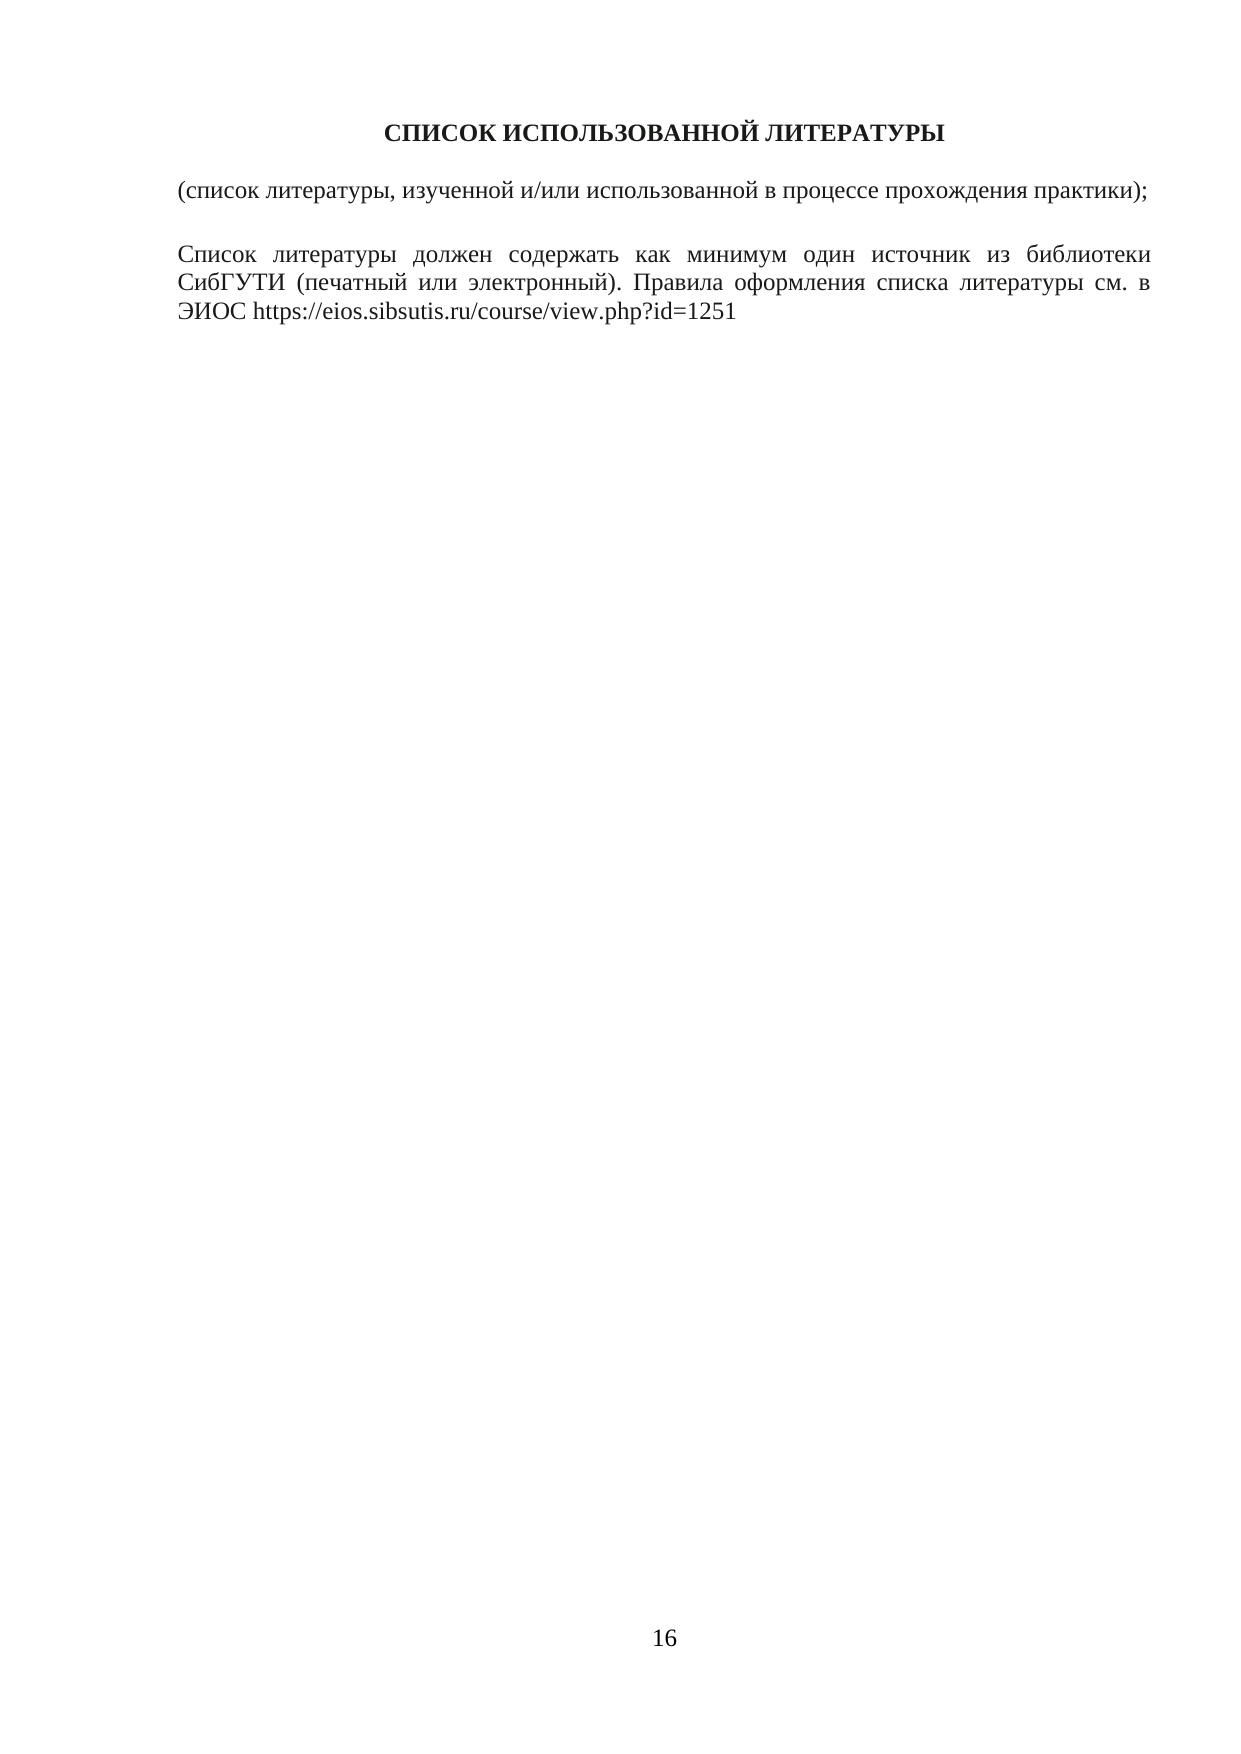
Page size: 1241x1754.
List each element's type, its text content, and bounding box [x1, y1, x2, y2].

text СПИСОК ИСПОЛЬЗОВАННОЙ ЛИТЕРАТУРЫ [177, 118, 1152, 147]
text Список литературы должен содержать как минимум один источник из библиотеки СибГУТИ (печатный или электронный). Правила оформления списка литературы см. в ЭИОС https://eios.sibsutis.ru/course/view.php?id=1251 [177, 239, 1152, 325]
text (список литературы, изученной и/или использованной в процессе прохождения практики); [177, 176, 1152, 204]
